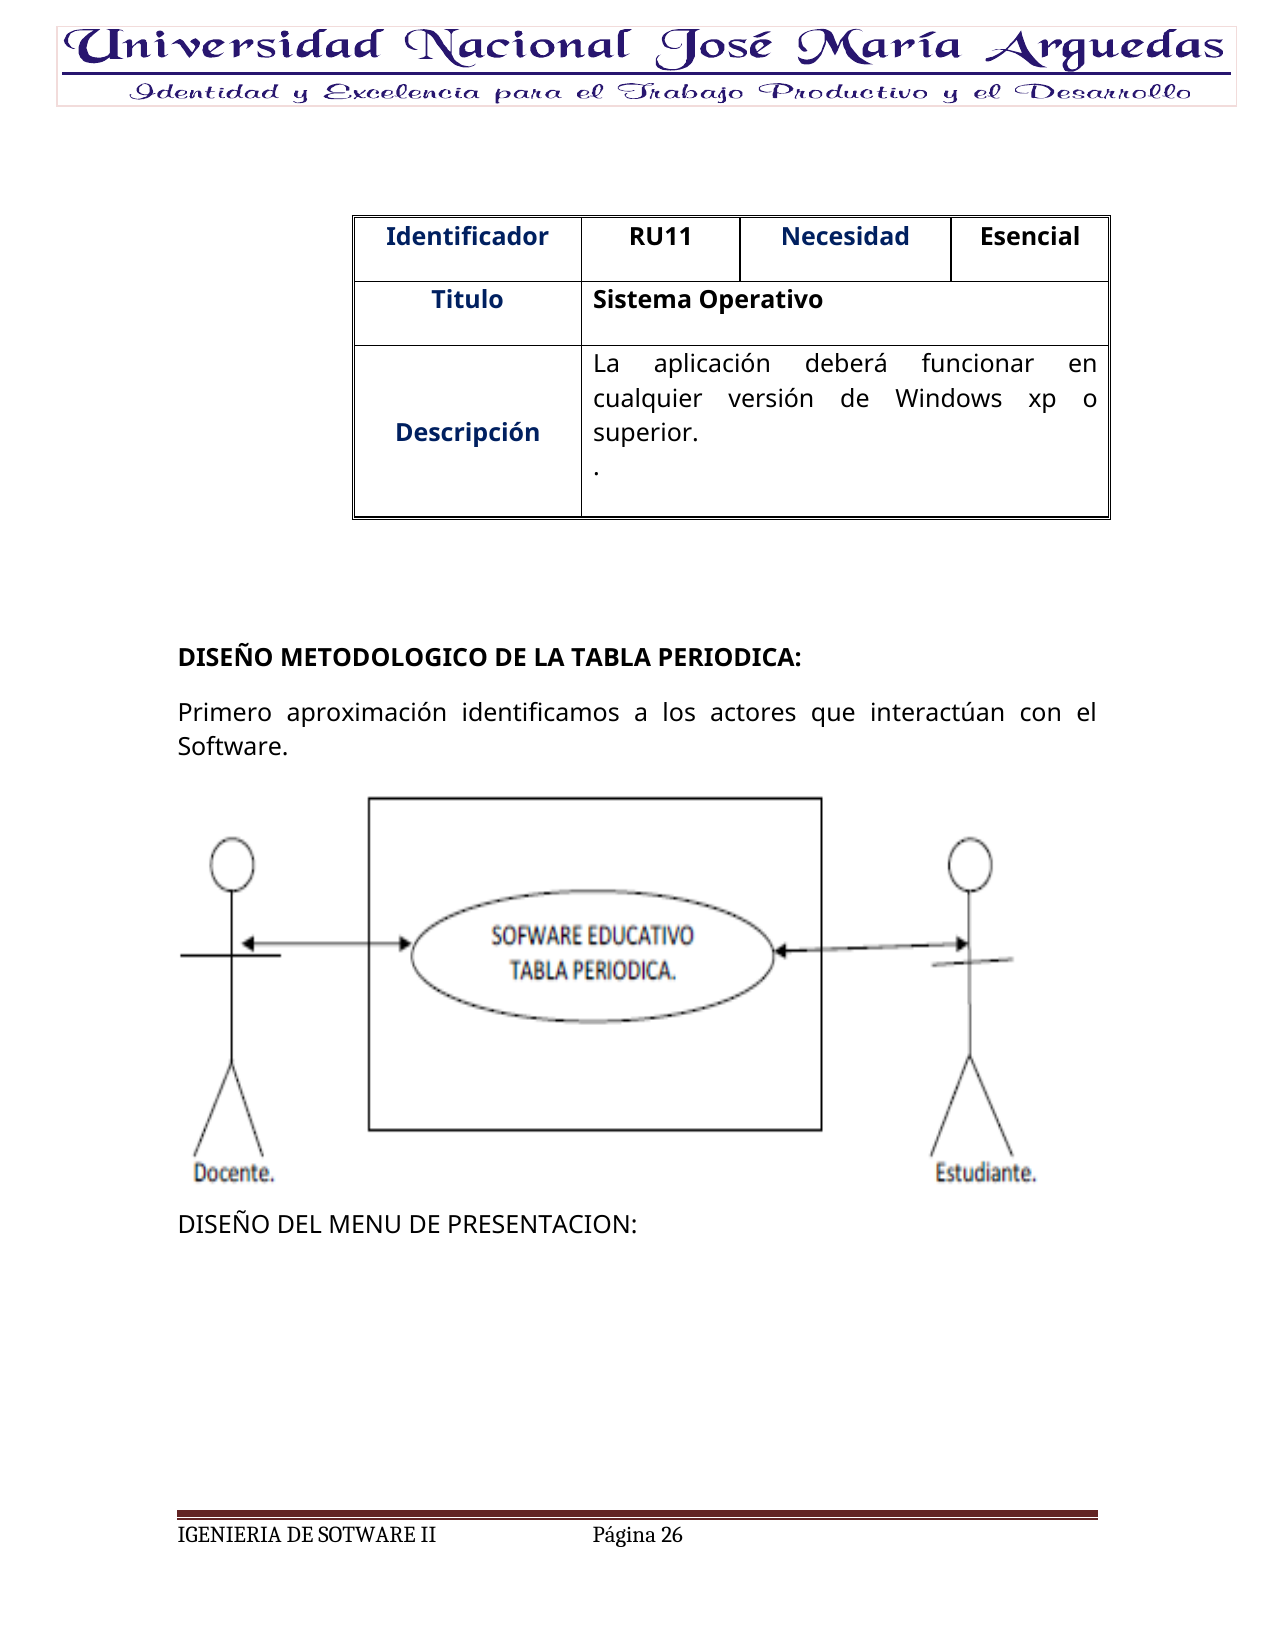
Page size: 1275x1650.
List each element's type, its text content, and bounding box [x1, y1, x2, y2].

picture [177, 783, 1055, 1207]
text Primero aproximación identificamos a los actores que interactúan con el Software. [177, 694, 1098, 763]
table_cell Descripción [355, 346, 581, 516]
table_header RU11 [582, 218, 739, 281]
text DISEÑO METODOLOGICO DE LA TABLA PERIODICA: [177, 639, 1098, 674]
table_header Necesidad [741, 218, 950, 281]
table_header Identificador [355, 218, 581, 281]
table_cell La aplicación deberá funcionar en cualquier versión de Windows xp o superior. . [582, 346, 1108, 516]
table_cell Sistema Operativo [582, 282, 1108, 344]
table_header Esencial [952, 218, 1108, 281]
table_cell Titulo [355, 282, 581, 344]
